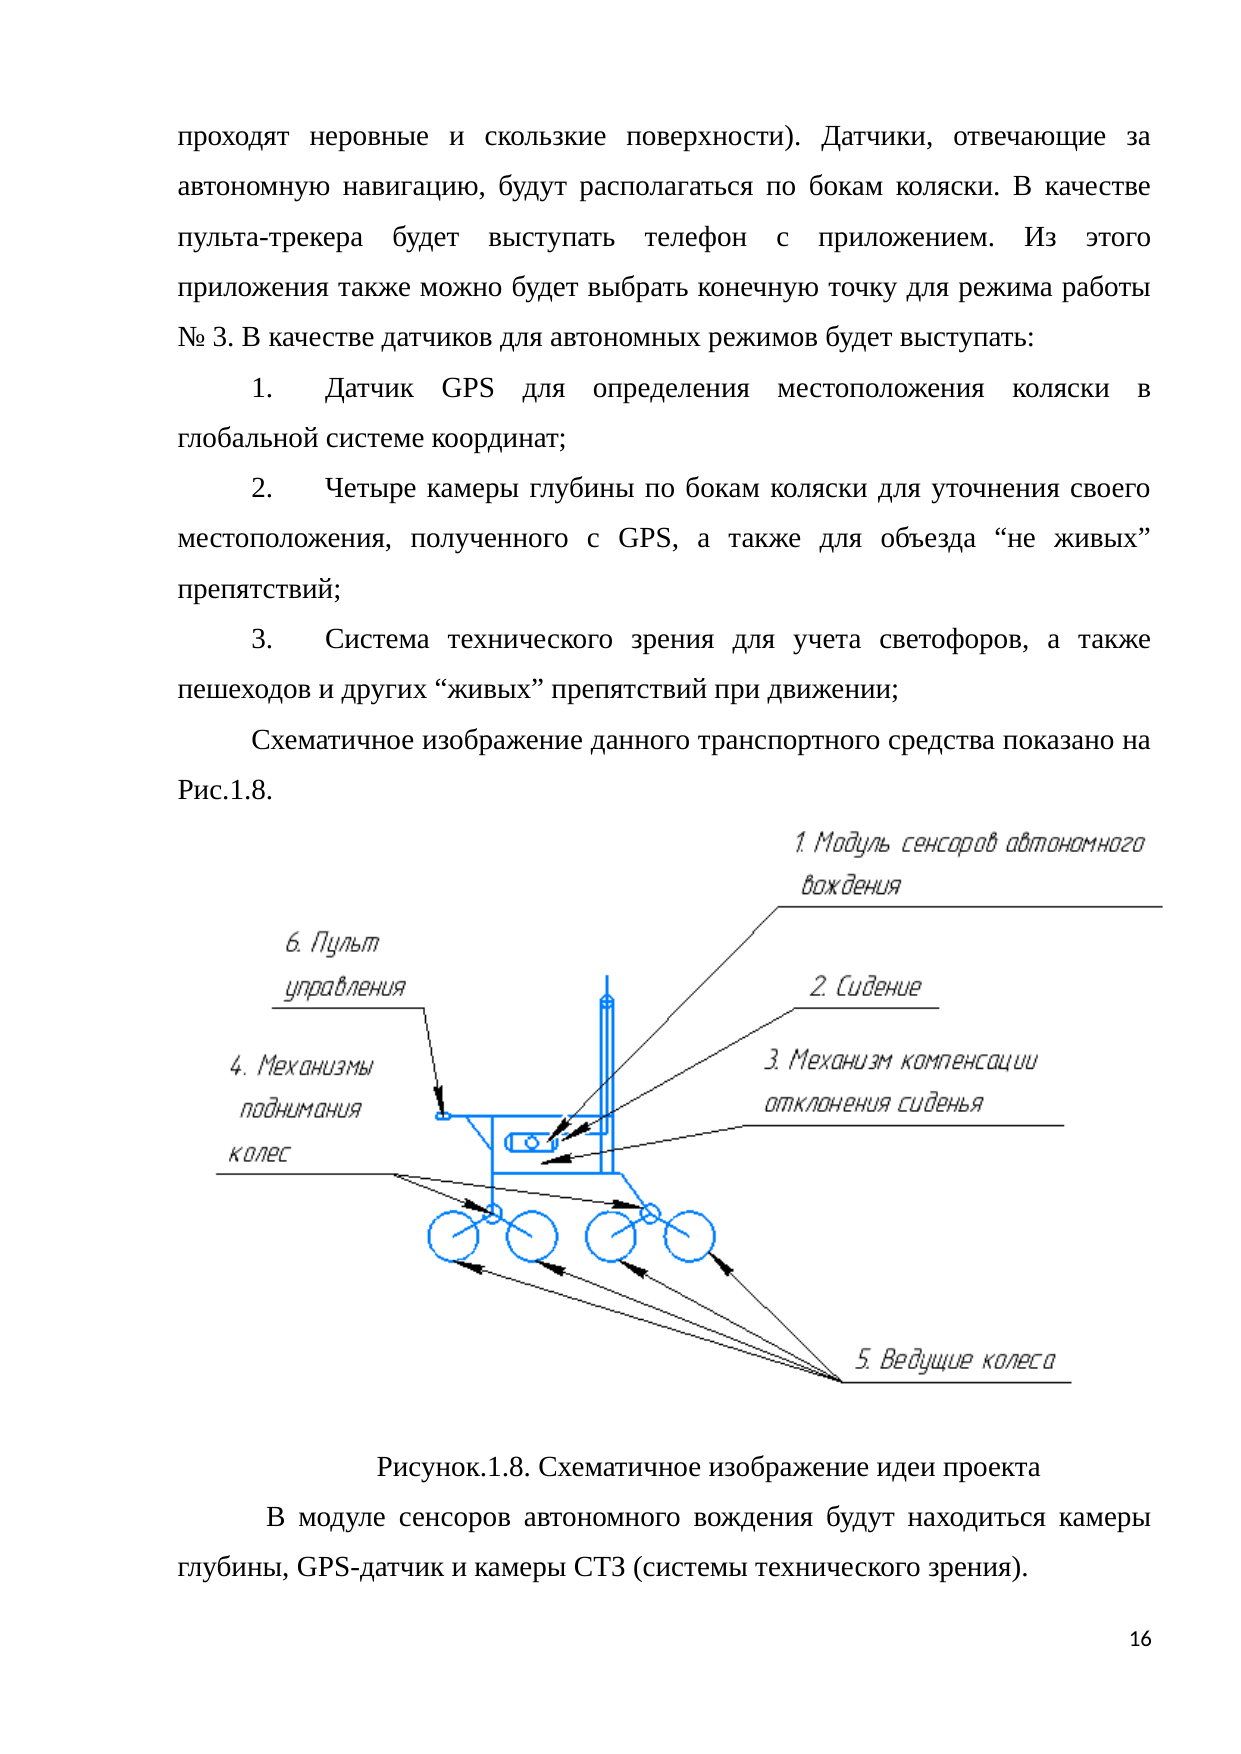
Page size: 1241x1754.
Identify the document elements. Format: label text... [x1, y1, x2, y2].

text В модуле сенсоров автономного вождения будут находиться камеры глубины, GPS-датчик и камеры СТЗ (системы технического зрения). [177, 1499, 1152, 1583]
list Четыре камеры глубины по бокам коляски для уточнения своего местоположения, полученного с GPS, а также для объезда “не живых” препятствий; [177, 470, 1152, 604]
list Система технического зрения для учета светофоров, а также пешеходов и других “живых” препятствий при движении; [177, 621, 1152, 705]
text Схематичное изображение данного транспортного средства показано на Рис.1.8. [177, 722, 1152, 806]
list Датчик GPS для определения местоположения коляски в глобальной системе координат; [177, 370, 1152, 453]
text Рисунок.1.8. Схематичное изображение идеи проекта [177, 1449, 1152, 1482]
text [177, 118, 1152, 353]
picture [206, 822, 1182, 1435]
